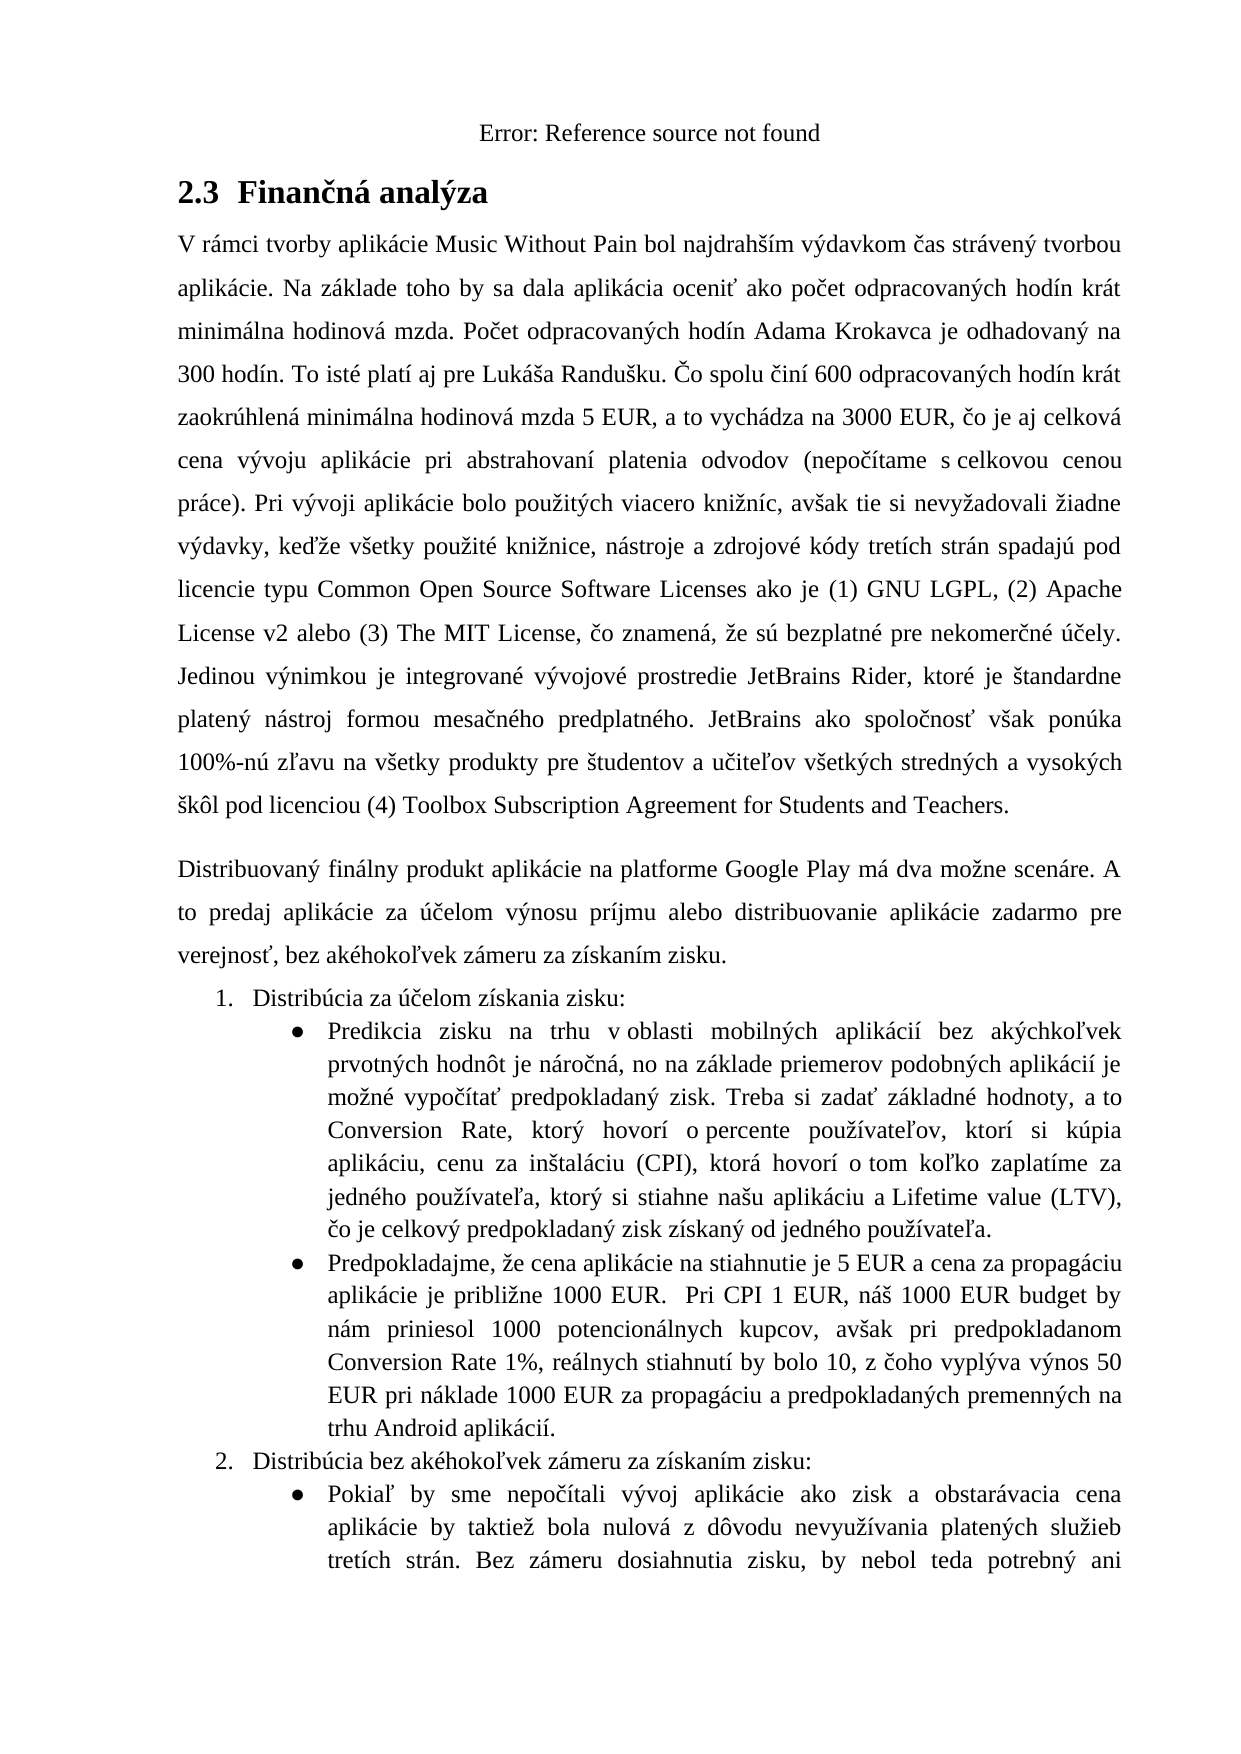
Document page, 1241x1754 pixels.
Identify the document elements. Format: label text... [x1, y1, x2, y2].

list Predikcia zisku na trhu v oblasti mobilných aplikácií bez akýchkoľvek prvotných hodnôt je náročná, no na základe priemerov podobných aplikácií je možné vypočítať predpokladaný zisk. Treba si zadať základné hodnoty, a to Conversion Rate, ktorý hovorí o percente používateľov, ktorí si kúpia aplikáciu, cenu za inštaláciu (CPI), ktorá hovorí o tom koľko zaplatíme za jedného používateľa, ktorý si stiahne našu aplikáciu a Lifetime value (LTV), čo je celkový predpokladaný zisk získaný od jedného používateľa. [290, 1016, 1122, 1243]
text V rámci tvorby aplikácie Music Without Pain bol najdrahším výdavkom čas strávený tvorbou aplikácie. Na základe toho by sa dala aplikácia oceniť ako počet odpracovaných hodín krát minimálna hodinová mzda. Počet odpracovaných hodín Adama Krokavca je odhadovaný na 300 hodín. To isté platí aj pre Lukáša Randušku. Čo spolu činí 600 odpracovaných hodín krát zaokrúhlená minimálna hodinová mzda 5 EUR, a to vychádza na 3000 EUR, čo je aj celková cena vývoju aplikácie pri abstrahovaní platenia odvodov (nepočítame s celkovou cenou práce). Pri vývoji aplikácie bolo použitých viacero knižníc, avšak tie si nevyžadovali žiadne výdavky, keďže všetky použité knižnice, nástroje a zdrojové kódy tretích strán spadajú pod licencie typu Common Open Source Software Licenses ako je GNU LGPL, Apache License v2 alebo The MIT License, čo znamená, že sú bezplatné pre nekomerčné účely. Jedinou výnimkou je integrované vývojové prostredie JetBrains Rider, ktoré je štandardne platený nástroj formou mesačného predplatného. JetBrains ako spoločnosť však ponúka 100%-nú zľavu na všetky produkty pre študentov a učiteľov všetkých stredných a vysokých škôl pod licenciou Toolbox Subscription Agreement for Students and Teachers. [177, 229, 1122, 819]
list Distribúcia za účelom získania zisku: [215, 983, 1122, 1012]
subtitle Finančná analýza [177, 172, 1122, 210]
list Predpokladajme, že cena aplikácie na stiahnutie je 5 EUR a cena za propagáciu aplikácie je približne 1000 EUR. Pri CPI 1 EUR, náš 1000 EUR budget by nám priniesol 1000 potencionálnych kupcov, avšak pri predpokladanom Conversion Rate 1%, reálnych stiahnutí by bolo 10, z čoho vyplýva výnos 50 EUR pri náklade 1000 EUR za propagáciu a predpokladaných premenných na trhu Android aplikácií. [290, 1248, 1122, 1441]
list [290, 1479, 1122, 1573]
text Distribuovaný finálny produkt aplikácie na platforme Google Play má dva možne scenáre. A to predaj aplikácie za účelom výnosu príjmu alebo distribuovanie aplikácie zadarmo pre verejnosť, bez akéhokoľvek zámeru za získaním zisku. [177, 854, 1122, 969]
list Distribúcia bez akéhokoľvek zámeru za získaním zisku: [215, 1446, 1122, 1474]
